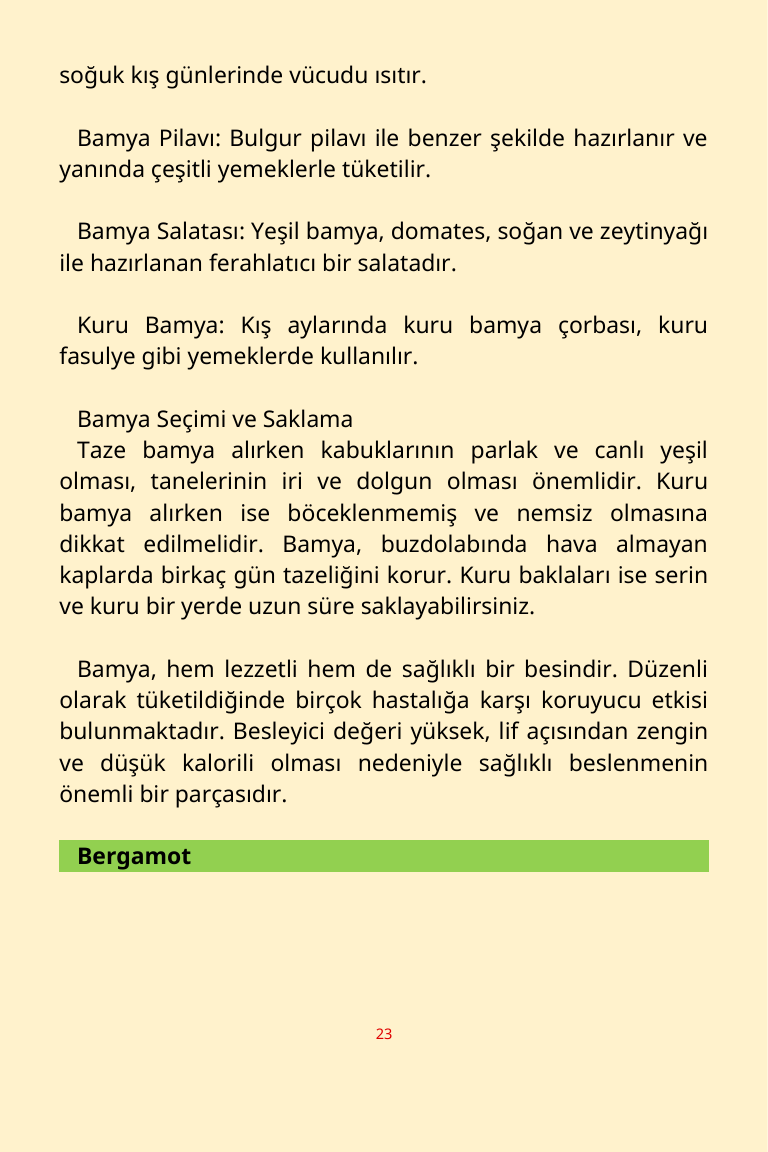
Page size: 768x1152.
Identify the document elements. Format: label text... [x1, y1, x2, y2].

text Bergamot [59, 840, 709, 872]
text Taze bamya alırken kabuklarının parlak ve canlı yeşil olması, tanelerinin iri ve dolgun olması önemlidir. Kuru bamya alırken ise böceklenmemiş ve nemsiz olmasına dikkat edilmelidir. Bamya, buzdolabında hava almayan kaplarda birkaç gün tazeliğini korur. Kuru baklaları ise serin ve kuru bir yerde uzun süre saklayabilirsiniz. [59, 434, 709, 622]
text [59, 59, 709, 90]
text Bamya, hem lezzetli hem de sağlıklı bir besindir. Düzenli olarak tüketildiğinde birçok hastalığa karşı koruyucu etkisi bulunmaktadır. Besleyici değeri yüksek, lif açısından zengin ve düşük kalorili olması nedeniyle sağlıklı beslenmenin önemli bir parçasıdır. [59, 653, 709, 809]
text Bamya Salatası: Yeşil bamya, domates, soğan ve zeytinyağı ile hazırlanan ferahlatıcı bir salatadır. [59, 215, 709, 278]
text Bamya Pilavı: Bulgur pilavı ile benzer şekilde hazırlanır ve yanında çeşitli yemeklerle tüketilir. [59, 122, 709, 184]
text Bamya Seçimi ve Saklama [59, 403, 709, 434]
text Kuru Bamya: Kış aylarında kuru bamya çorbası, kuru fasulye gibi yemeklerde kullanılır. [59, 309, 709, 372]
